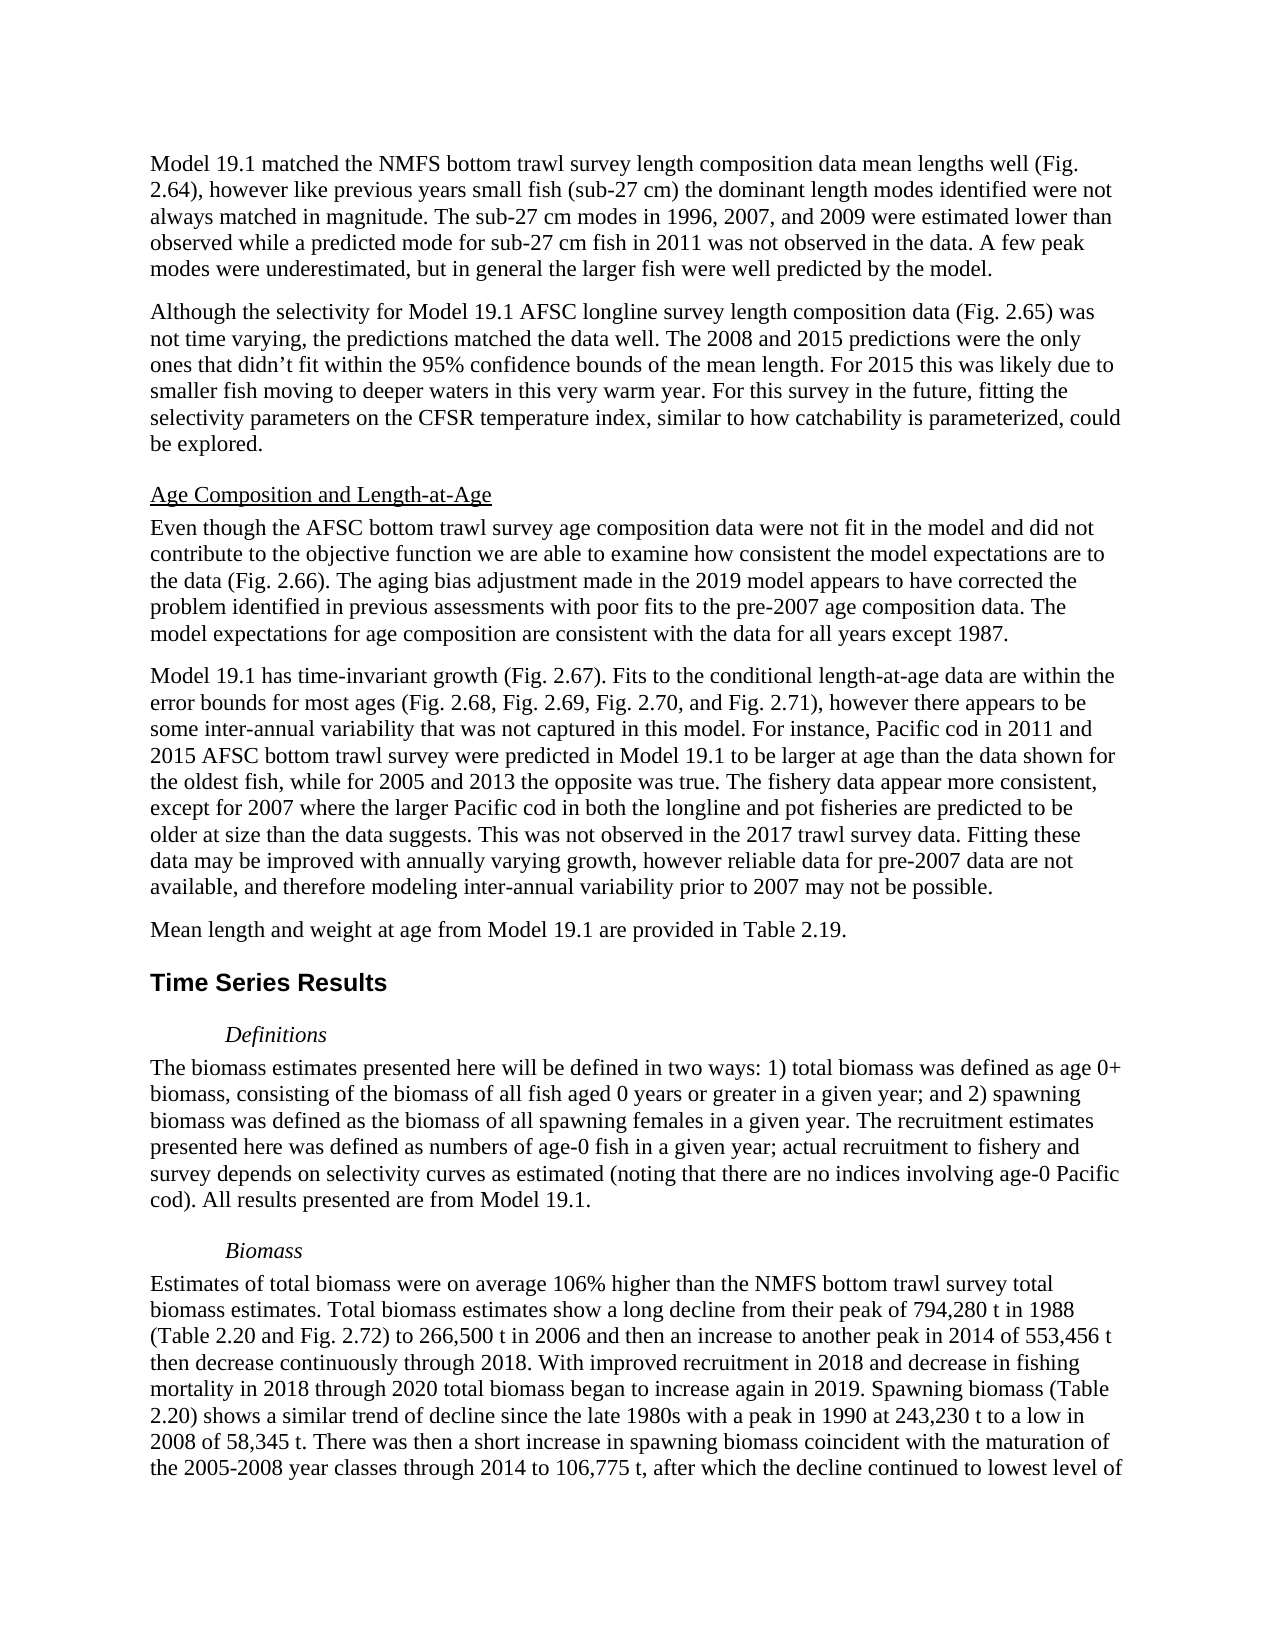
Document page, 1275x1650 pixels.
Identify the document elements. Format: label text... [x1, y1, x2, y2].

subtitle Time Series Results [150, 968, 1125, 997]
subtitle Age Composition and Length-at-Age [150, 482, 1125, 508]
text Mean length and weight at age from Model 19.1 are provided in Table 2.19. [150, 916, 1125, 943]
subtitle Biomass [75, 1237, 1125, 1264]
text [150, 1270, 1125, 1481]
text Model 19.1 has time-invariant growth (Fig. 2.67). Fits to the conditional length-at-age data are within the error bounds for most ages (Fig. 2.68, Fig. 2.69, Fig. 2.70, and Fig. 2.71), however there appears to be some inter-annual variability that was not captured in this model. For instance, Pacific cod in 2011 and 2015 AFSC bottom trawl survey were predicted in Model 19.1 to be larger at age than the data shown for the oldest fish, while for 2005 and 2013 the opposite was true. The fishery data appear more consistent, except for 2007 where the larger Pacific cod in both the longline and pot fisheries are predicted to be older at size than the data suggests. This was not observed in the 2017 trawl survey data. Fitting these data may be improved with annually varying growth, however reliable data for pre-2007 data are not available, and therefore modeling inter-annual variability prior to 2007 may not be possible. [150, 663, 1125, 900]
text Although the selectivity for Model 19.1 AFSC longline survey length composition data (Fig. 2.65) was not time varying, the predictions matched the data well. The 2008 and 2015 predictions were the only ones that didn’t fit within the 95% confidence bounds of the mean length. For 2015 this was likely due to smaller fish moving to deeper waters in this very warm year. For this survey in the future, fitting the selectivity parameters on the CFSR temperature index, similar to how catchability is parameterized, could be explored. [150, 298, 1125, 457]
text The biomass estimates presented here will be defined in two ways: 1) total biomass was defined as age 0+ biomass, consisting of the biomass of all fish aged 0 years or greater in a given year; and 2) spawning biomass was defined as the biomass of all spawning females in a given year. The recruitment estimates presented here was defined as numbers of age-0 fish in a given year; actual recruitment to fishery and survey depends on selectivity curves as estimated (noting that there are no indices involving age-0 Pacific cod). All results presented are from Model 19.1. [150, 1054, 1125, 1212]
subtitle Definitions [75, 1022, 1125, 1048]
text Even though the AFSC bottom trawl survey age composition data were not fit in the model and did not contribute to the objective function we are able to examine how consistent the model expectations are to the data (Fig. 2.66). The aging bias adjustment made in the 2019 model appears to have corrected the problem identified in previous assessments with poor fits to the pre-2007 age composition data. The model expectations for age composition are consistent with the data for all years except 1987. [150, 514, 1125, 646]
text Model 19.1 matched the NMFS bottom trawl survey length composition data mean lengths well (Fig. 2.64), however like previous years small fish (sub-27 cm) the dominant length modes identified were not always matched in magnitude. The sub-27 cm modes in 1996, 2007, and 2009 were estimated lower than observed while a predicted mode for sub-27 cm fish in 2011 was not observed in the data. A few peak modes were underestimated, but in general the larger fish were well predicted by the model. [150, 150, 1125, 282]
